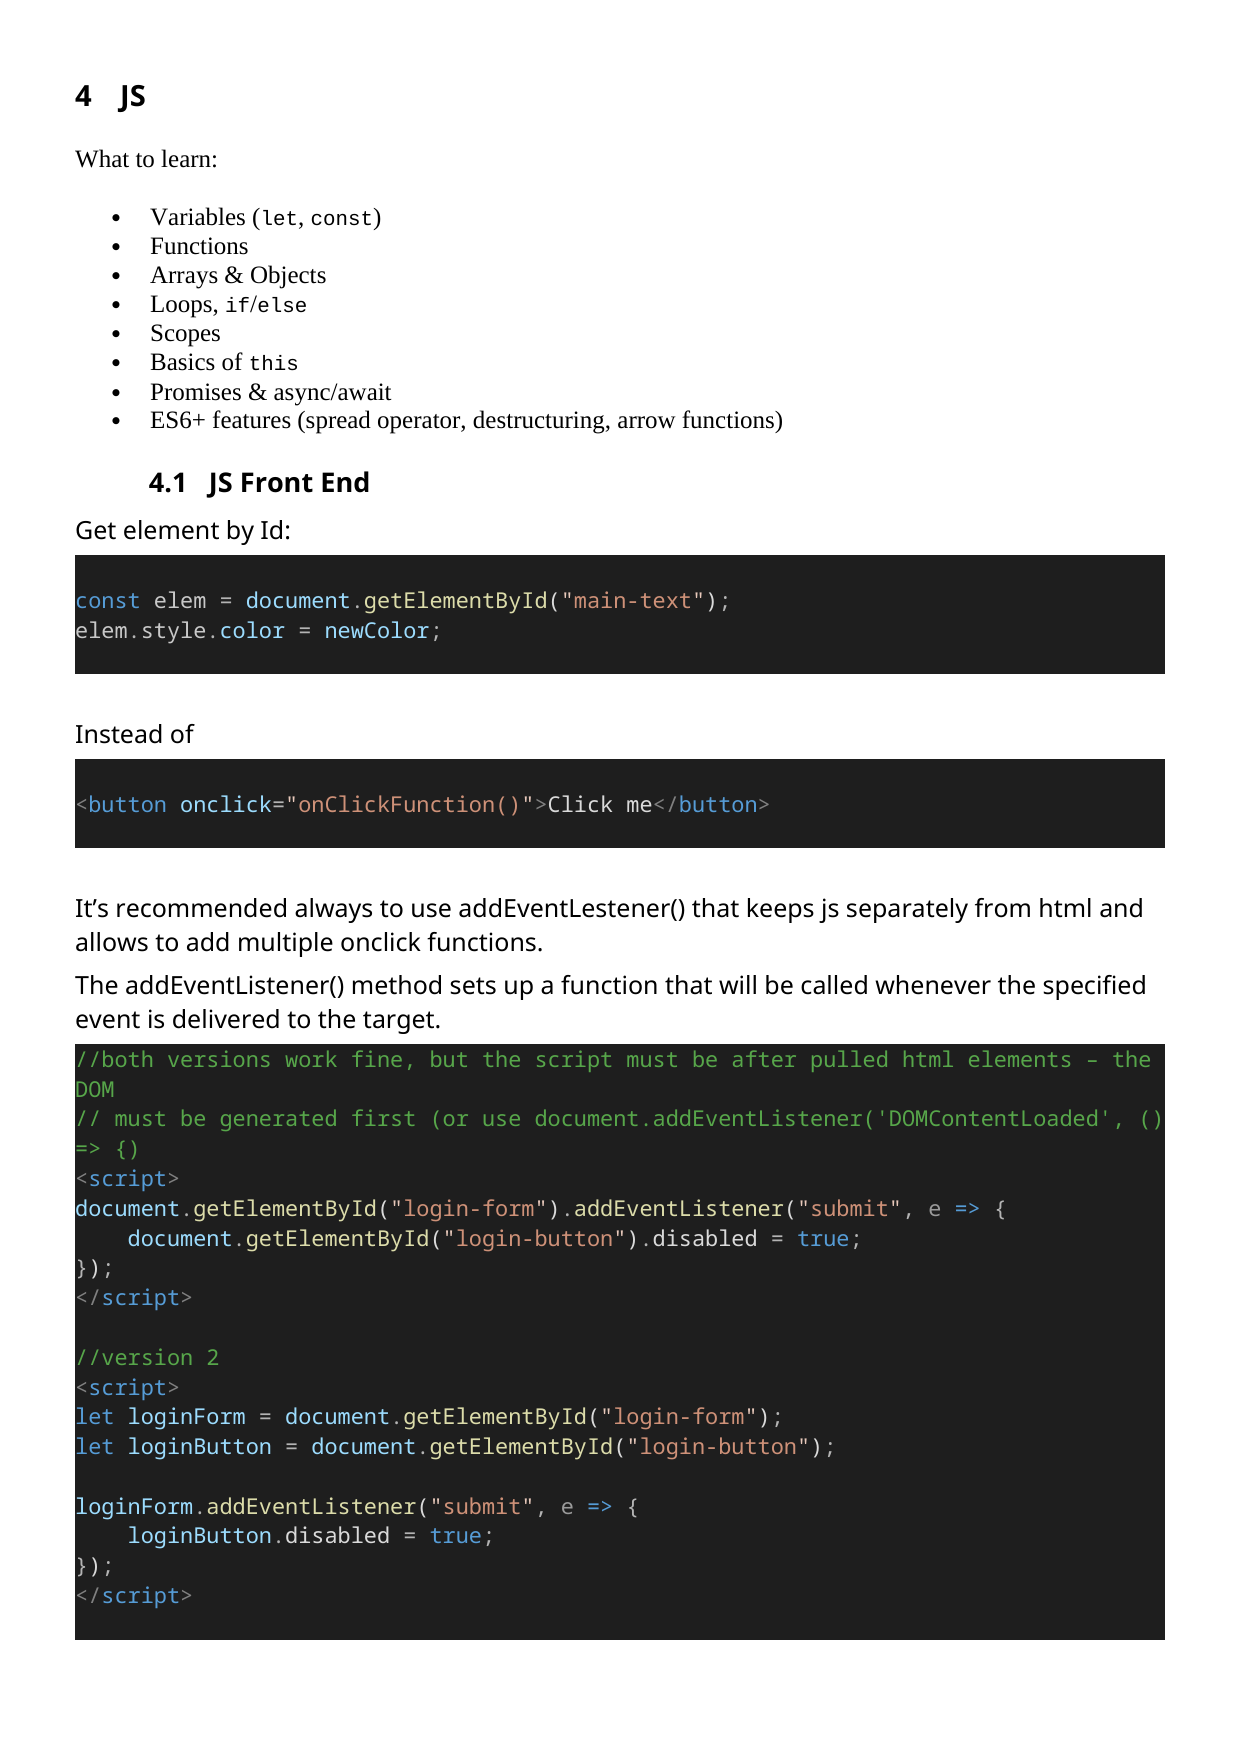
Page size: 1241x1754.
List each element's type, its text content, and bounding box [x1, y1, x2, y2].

text let loginButton = document.getElementById("login-button"); [75, 1431, 1165, 1461]
list Variables (let, const) [112, 202, 1165, 231]
text const elem = document.getElementById("main-text"); [75, 585, 1165, 615]
text </script> [75, 1580, 1165, 1610]
text </script> [75, 1282, 1165, 1312]
list Scopes [112, 318, 1165, 347]
list Basics of this [112, 347, 1165, 377]
text Get element by Id: [75, 513, 1165, 547]
text <script> [75, 1372, 1165, 1401]
text document.getElementById("login-form").addEventListener("submit", e => { [75, 1193, 1165, 1223]
text // must be generated first (or use document.addEventListener('DOMContentLoaded', () => {) [75, 1103, 1165, 1163]
text elem.style.color = newColor; [75, 615, 1165, 644]
text What to learn: [75, 144, 1165, 173]
text <script> [75, 1163, 1165, 1193]
list Functions [112, 231, 1165, 260]
text }); [75, 1550, 1165, 1580]
list ES6+ features (spread operator, destructuring, arrow functions) [112, 406, 1165, 434]
text <button onclick="onClickFunction()">Click me</button> [75, 789, 1165, 819]
text loginForm.addEventListener("submit", e => { [75, 1491, 1165, 1521]
text document.getElementById("login-button").disabled = true; [75, 1223, 1165, 1252]
list Promises & async/await [112, 377, 1165, 406]
text Instead of [75, 717, 1165, 751]
text The addEventListener() method sets up a function that will be called whenever the specified event is delivered to the target. [75, 967, 1165, 1036]
list Arrays & Objects [112, 260, 1165, 289]
subtitle JS [75, 75, 1165, 115]
subtitle JS Front End [149, 463, 1165, 500]
text //version 2 [75, 1342, 1165, 1372]
list Loops, if/else [112, 289, 1165, 318]
text }); [75, 1252, 1165, 1282]
text loginButton.disabled = true; [75, 1521, 1165, 1550]
text It’s recommended always to use addEventLestener() that keeps js separately from html and allows to add multiple onclick functions. [75, 891, 1165, 959]
text //both versions work fine, but the script must be after pulled html elements – the DOM [75, 1044, 1165, 1103]
text let loginForm = document.getElementById("login-form"); [75, 1401, 1165, 1431]
